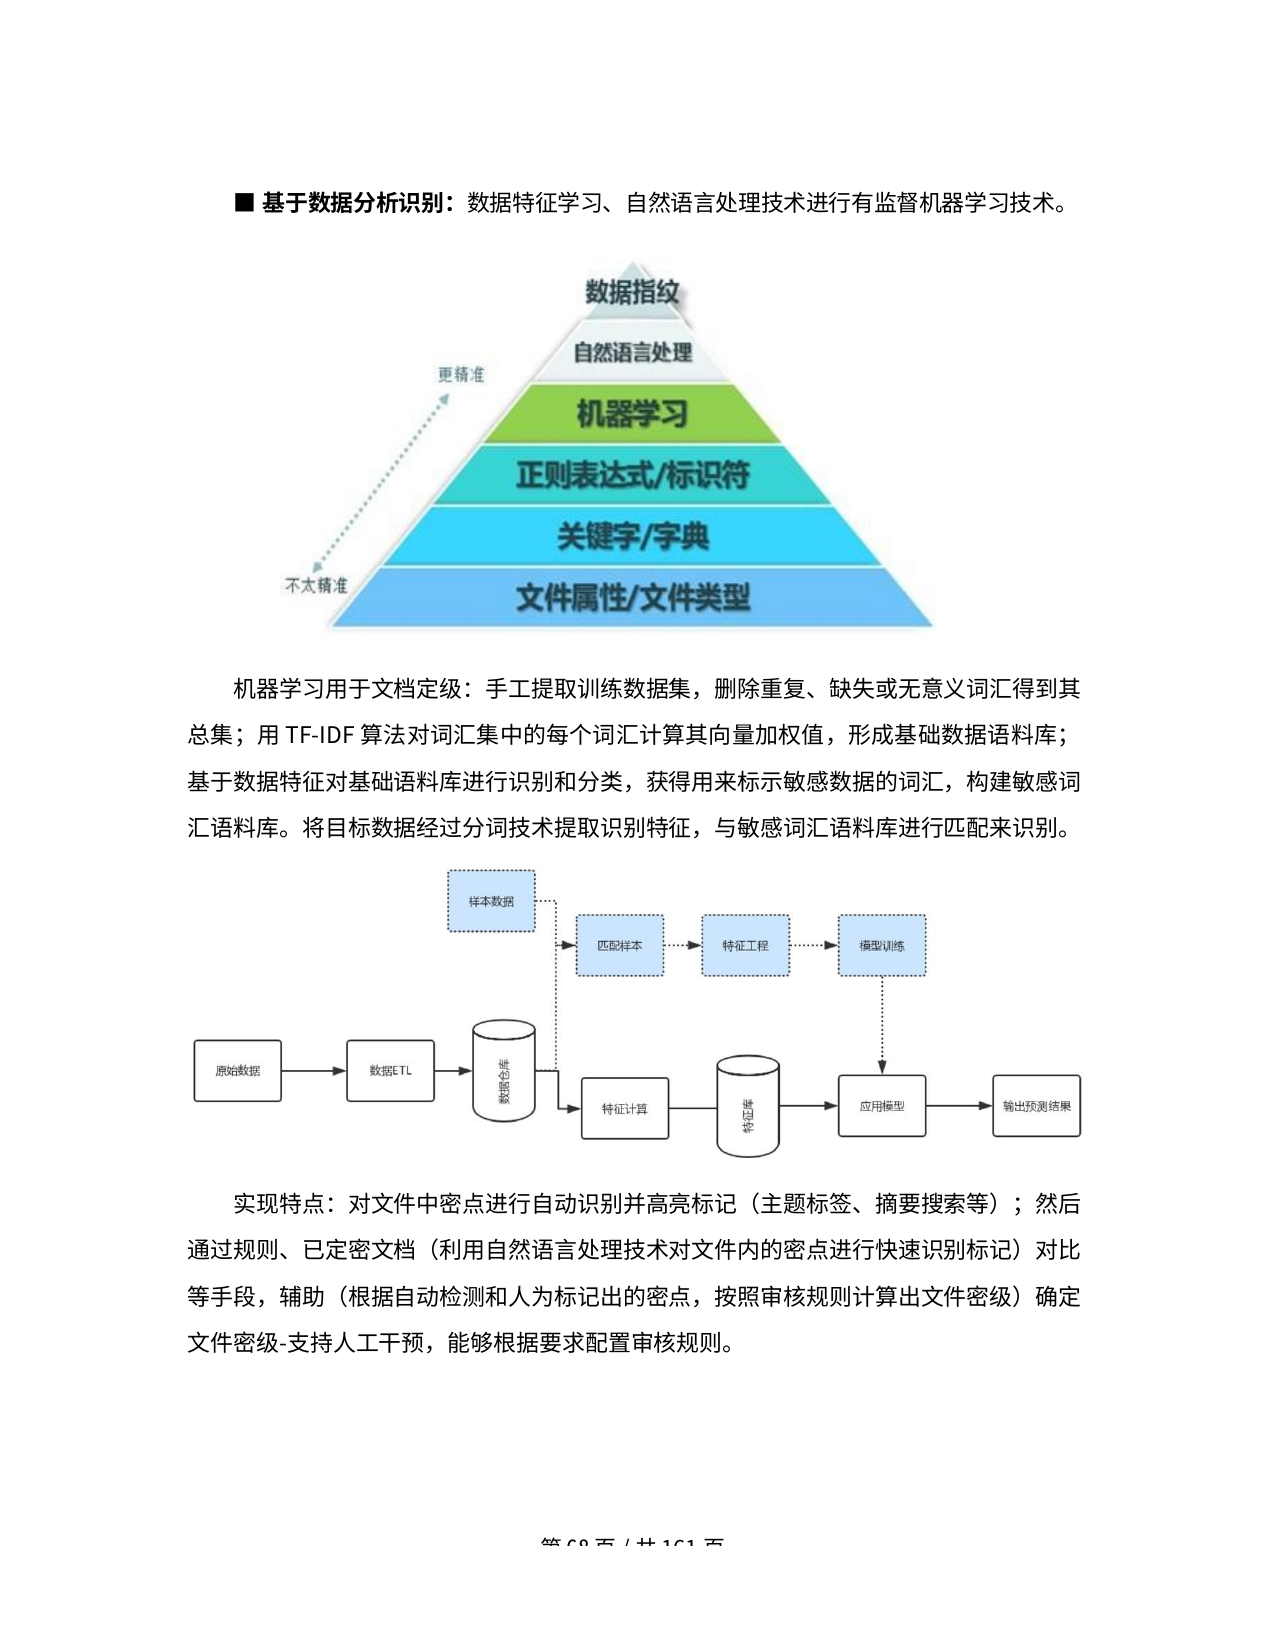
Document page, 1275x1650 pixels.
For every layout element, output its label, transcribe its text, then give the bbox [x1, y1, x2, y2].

picture [258, 236, 1016, 649]
picture [187, 857, 1091, 1169]
list 基于数据分析识别：数据特征学习、自然语言处理技术进行有监督机器学习技术。 [233, 184, 1110, 218]
text 实现特点：对文件中密点进行自动识别并高亮标记（主题标签、摘要搜索等）；然后通过规则、已定密文档（利用自然语言处理技术对文件内的密点进行快速识别标记）对比等手段，辅助（根据自动检测和人为标记出的密点，按照审核规则计算出文件密级）确定文件密级-支持人工干预，能够根据要求配置审核规则。 [187, 1185, 1082, 1358]
